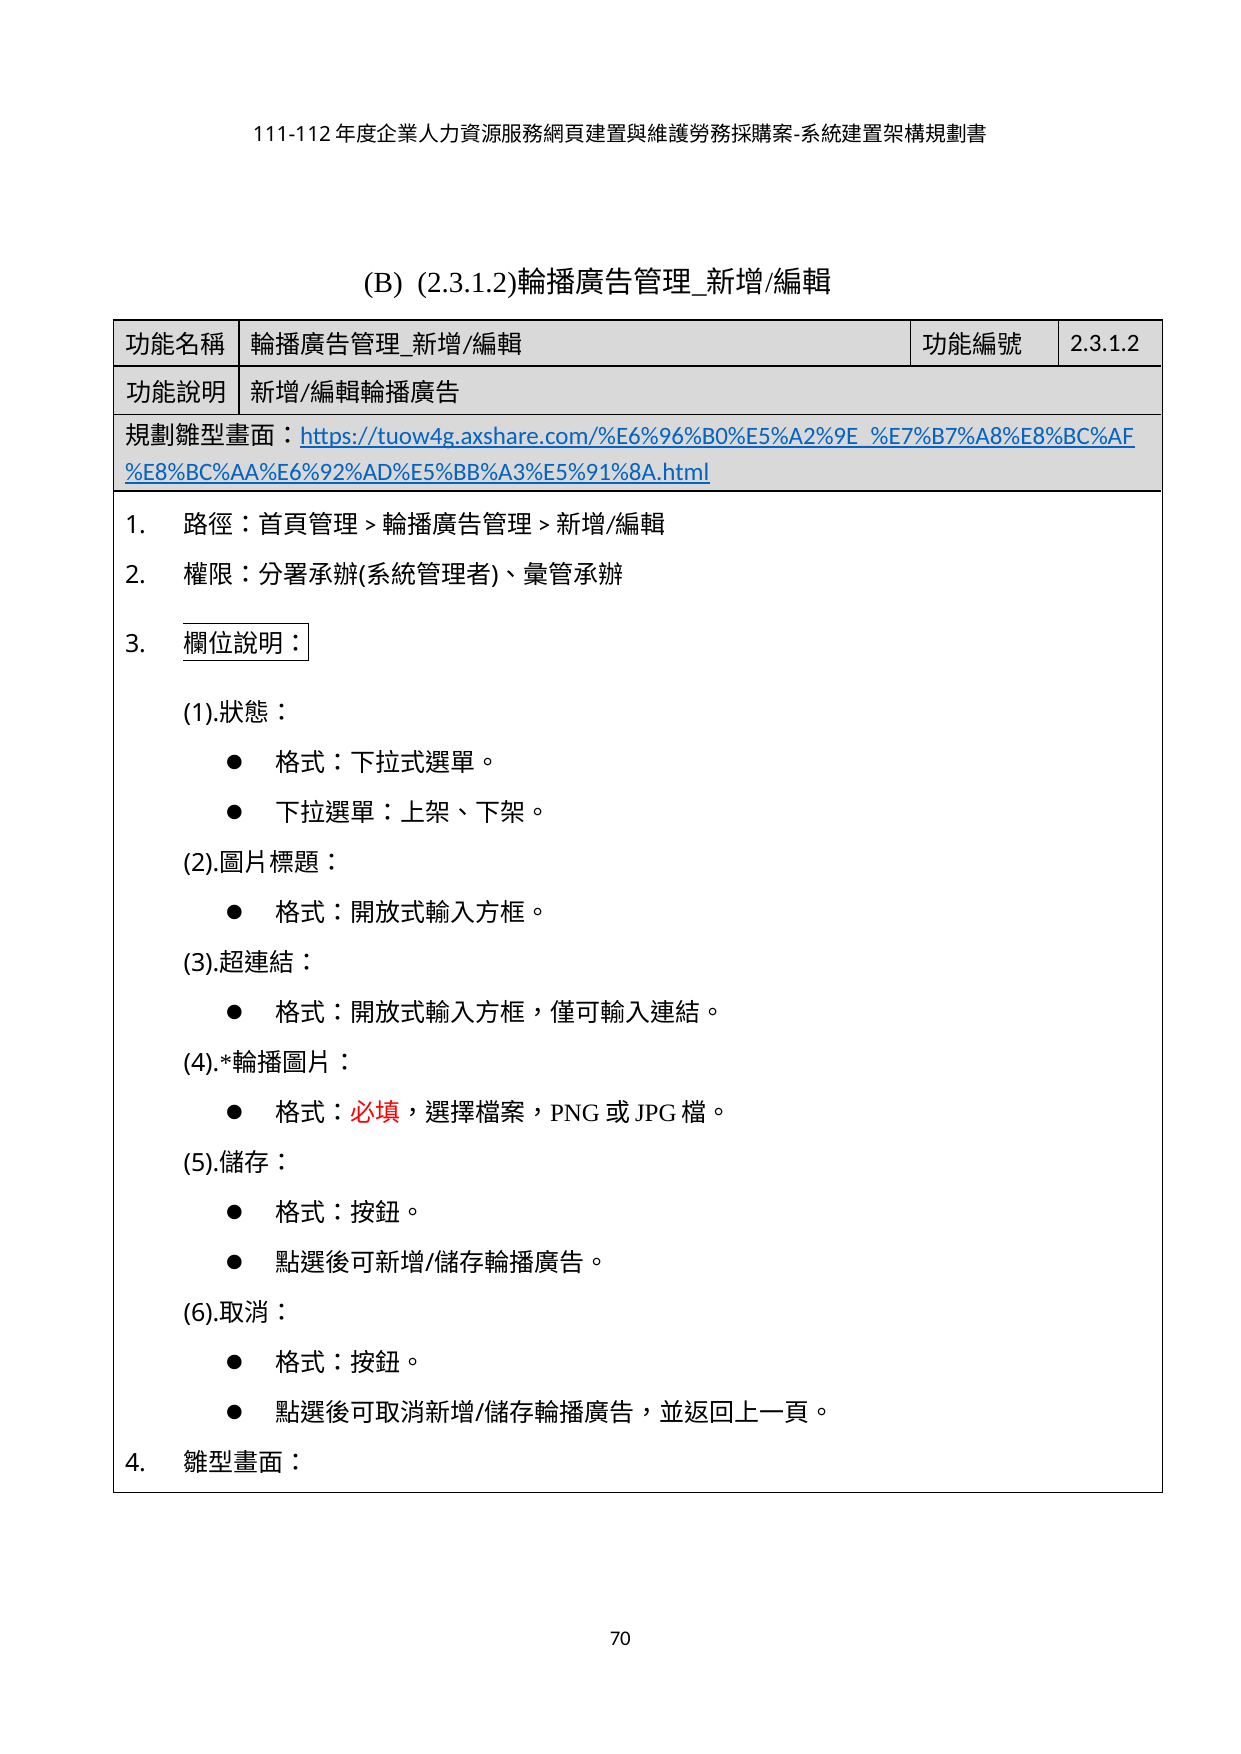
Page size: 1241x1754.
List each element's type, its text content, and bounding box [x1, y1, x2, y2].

table_header 2.3.1.2 [1059, 321, 1162, 365]
table_cell 規劃雛型畫面：https://tuow4g.axshare.com/%E6%96%B0%E5%A2%9E_%E7%B7%A8%E8%BC%AF%E8%BC%AA%E6%92%AD%E5%BB%A3%E5%91%8A.html [114, 414, 1162, 490]
table_cell 新增/編輯輪播廣告 [240, 365, 1162, 414]
table_header 輪播廣告管理_新增/編輯 [240, 321, 910, 365]
table_cell 功能說明 [114, 367, 238, 414]
table_header 功能編號 [911, 321, 1058, 365]
table_header 功能名稱 [114, 321, 238, 365]
list (B) (2.3.1.2)輪播廣告管理_新增/編輯 [364, 258, 1053, 301]
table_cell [114, 490, 1162, 1492]
